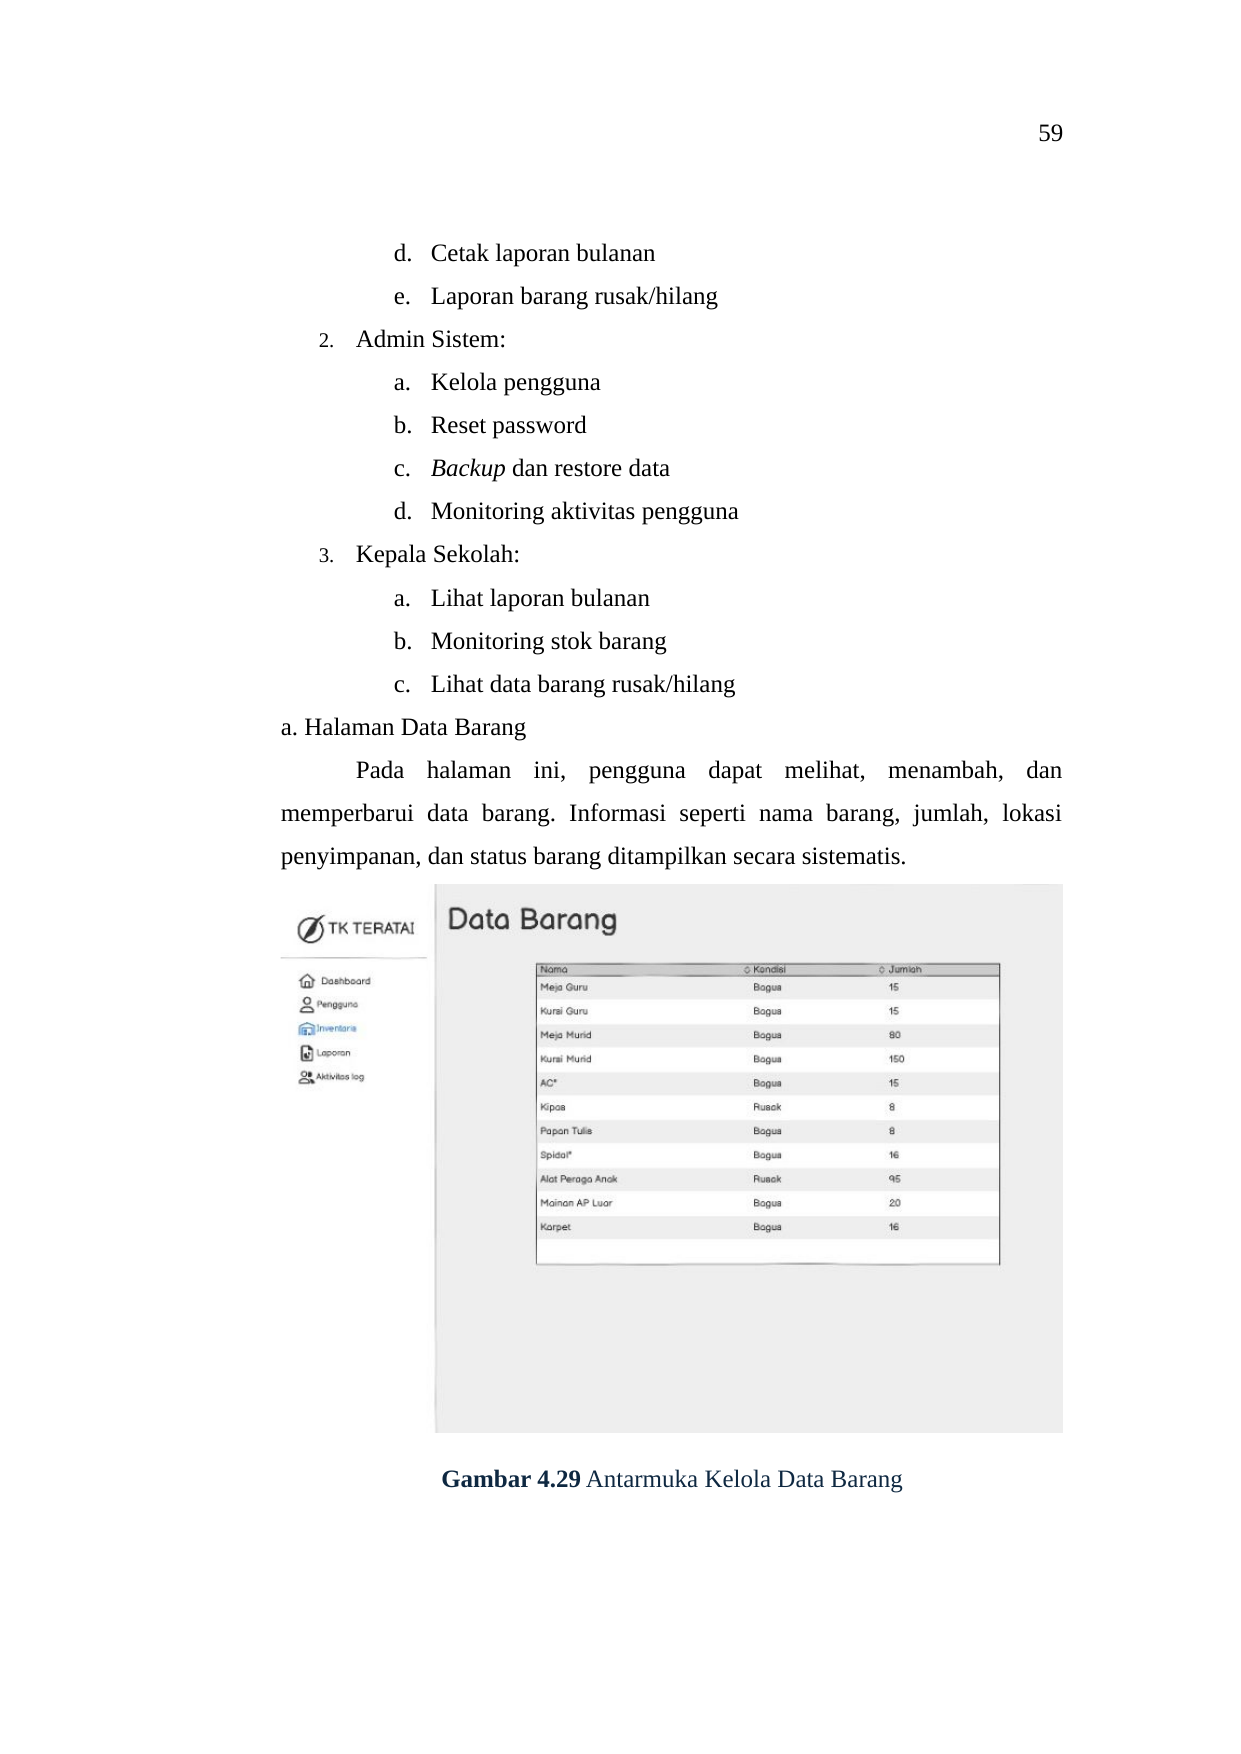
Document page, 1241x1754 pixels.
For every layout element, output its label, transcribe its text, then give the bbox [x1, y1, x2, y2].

picture [280, 884, 1063, 1433]
list Reset password [393, 410, 1063, 439]
list Kepala Sekolah: [318, 539, 1063, 568]
list Lihat data barang rusak/hilang [393, 669, 1063, 698]
text Gambar 4.29 Antarmuka Kelola Data Barang [281, 1464, 1063, 1493]
list Kelola pengguna [393, 367, 1063, 396]
list Admin Sistem: [318, 324, 1063, 353]
text a. Halaman Data Barang [281, 712, 1063, 741]
list Backup dan restore data [393, 453, 1063, 482]
text Pada halaman ini, pengguna dapat melihat, menambah, dan memperbarui data barang. Informasi seperti nama barang, jumlah, lokasi penyimpanan, dan status barang ditampilkan secara sistematis. [281, 755, 1063, 870]
list Lihat laporan bulanan [393, 583, 1063, 611]
list Laporan barang rusak/hilang [393, 281, 1063, 309]
list Monitoring aktivitas pengguna [393, 496, 1063, 525]
list Monitoring stok barang [393, 626, 1063, 654]
list Cetak laporan bulanan [393, 238, 1063, 266]
